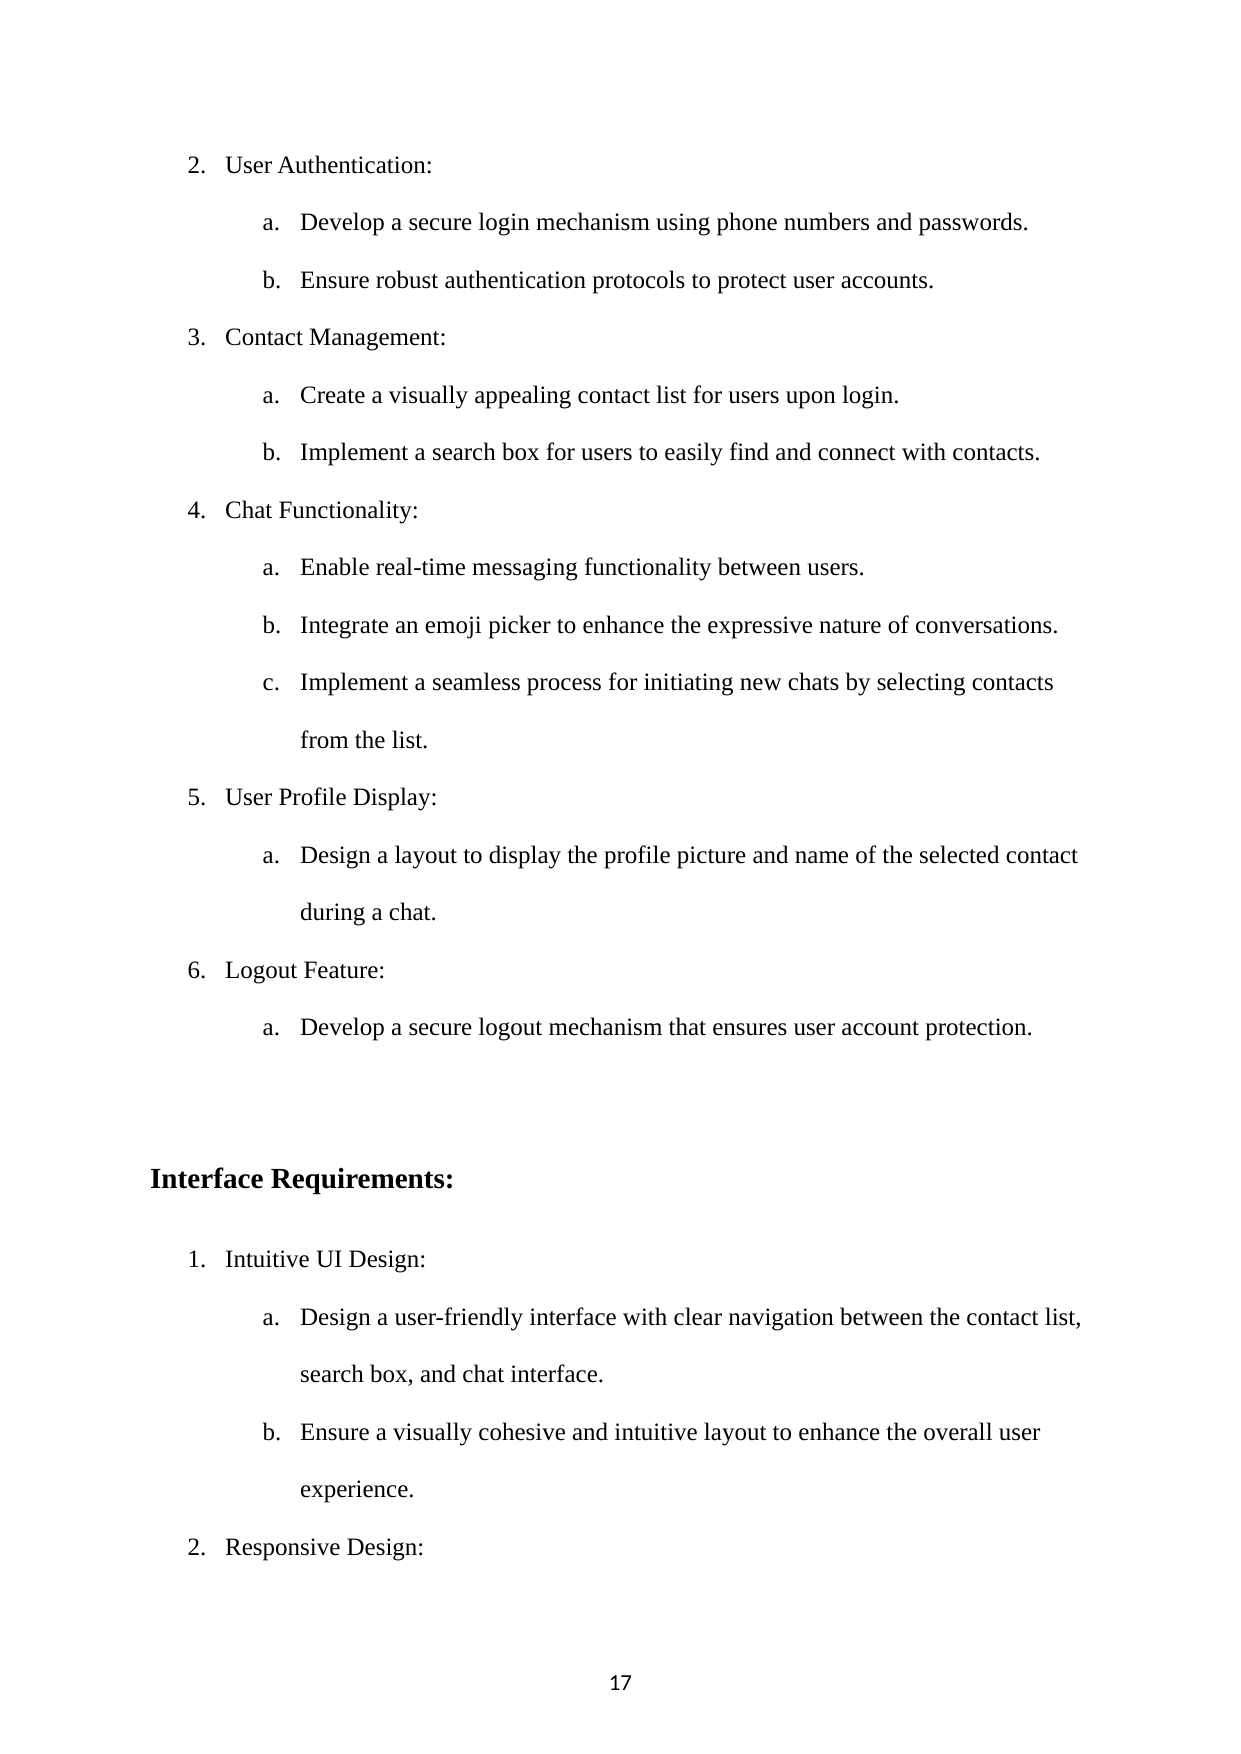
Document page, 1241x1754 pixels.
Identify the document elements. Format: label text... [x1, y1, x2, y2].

list Develop a secure logout mechanism that ensures user account protection. [262, 1012, 1090, 1041]
list Design a layout to display the profile picture and name of the selected contact during a chat. [262, 840, 1090, 926]
text Interface Requirements: [150, 1161, 1090, 1194]
list Contact Management: [187, 322, 1090, 351]
list User Profile Display: [187, 782, 1090, 811]
list Chat Functionality: [187, 495, 1090, 524]
list Implement a seamless process for initiating new chats by selecting contacts from the list. [262, 667, 1090, 754]
list Ensure robust authentication protocols to protect user accounts. [262, 265, 1090, 294]
list Design a user-friendly interface with clear navigation between the contact list, search box, and chat interface. [262, 1302, 1090, 1388]
list Create a visually appealing contact list for users upon login. [262, 380, 1090, 409]
list Ensure a visually cohesive and intuitive layout to enhance the overall user experience. [262, 1417, 1090, 1503]
list Intuitive UI Design: [187, 1244, 1090, 1273]
list Integrate an emoji picker to enhance the expressive nature of conversations. [262, 610, 1090, 639]
list Enable real-time messaging functionality between users. [262, 552, 1090, 581]
list User Authentication: [187, 150, 1090, 179]
list Develop a secure login mechanism using phone numbers and passwords. [262, 207, 1090, 236]
list Responsive Design: [187, 1532, 1090, 1561]
list Implement a search box for users to easily find and connect with contacts. [262, 437, 1090, 466]
list Logout Feature: [187, 955, 1090, 984]
